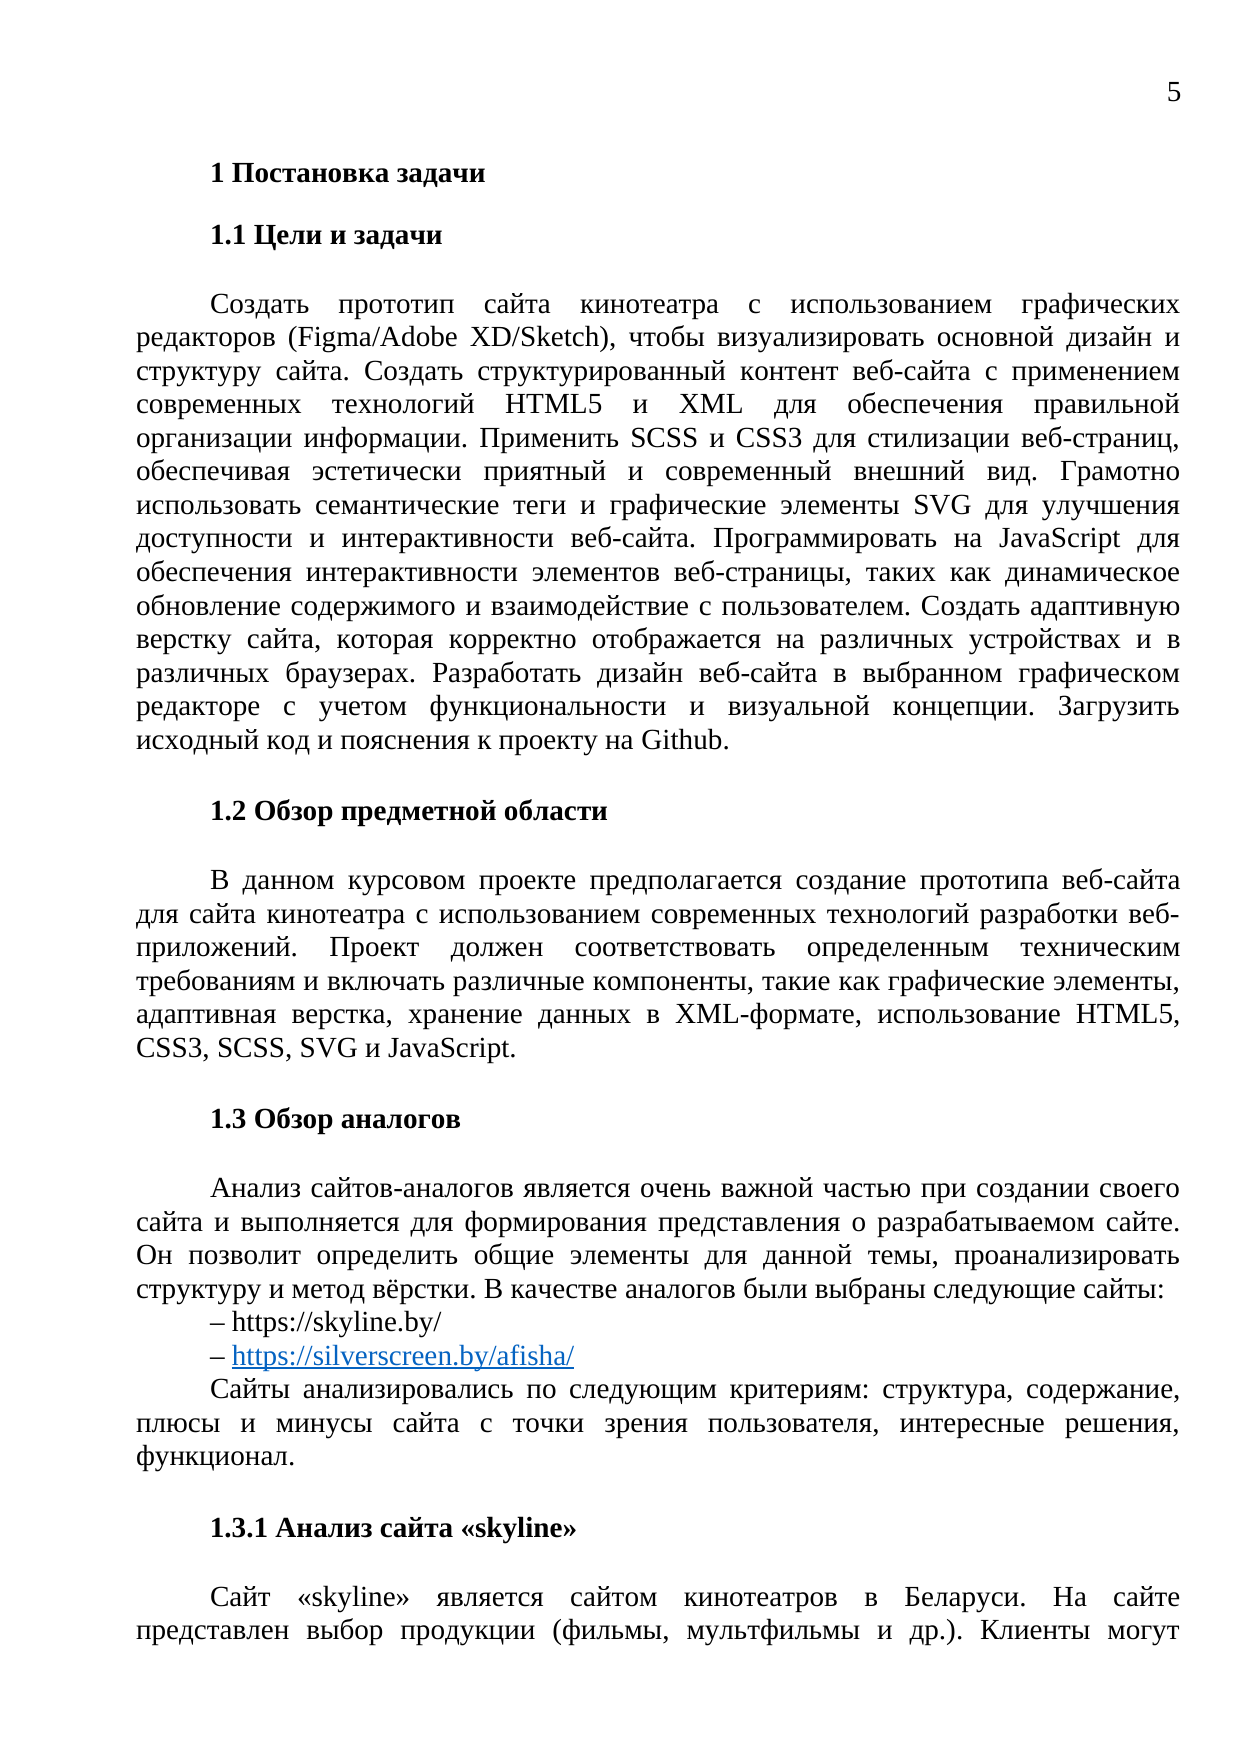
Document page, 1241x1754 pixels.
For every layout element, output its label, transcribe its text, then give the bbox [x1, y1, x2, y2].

text Создать прототип сайта кинотеатра с использованием графических редакторов (Figma/Adobe XD/Sketch), чтобы визуализировать основной дизайн и структуру сайта. Создать структурированный контент веб-сайта с применением современных технологий HTML5 и XML для обеспечения правильной организации информации. Применить SCSS и CSS3 для стилизации веб-страниц, обеспечивая эстетически приятный и современный внешний вид. Грамотно использовать семантические теги и графические элементы SVG для улучшения доступности и интерактивности веб-сайта. Программировать на JavaScript для обеспечения интерактивности элементов веб-страницы, таких как динамическое обновление содержимого и взаимодействие с пользователем. Создать адаптивную верстку сайта, которая корректно отображается на различных устройствах и в различных браузерах. Разработать дизайн веб-сайта в выбранном графическом редакторе с учетом функциональности и визуальной концепции. Загрузить исходный код и пояснения к проекту на Github. [136, 286, 1181, 755]
subtitle 1.2 Обзор предметной области [210, 793, 1181, 827]
text Сайты анализировались по следующим критериям: структура, содержание, плюсы и минусы сайта с точки зрения пользователя, интересные решения, функционал. [136, 1371, 1181, 1472]
text Анализ сайтов-аналогов является очень важной частью при создании своего сайта и выполняется для формирования представления о разрабатываемом сайте. Он позволит определить общие элементы для данной темы, проанализировать структуру и метод вёрстки. В качестве аналогов были выбраны следующие сайты: [136, 1170, 1181, 1304]
subtitle 1 Постановка задачи [136, 156, 1181, 189]
text В данном курсовом проекте предполагается создание прототипа веб-сайта для сайта кинотеатра с использованием современных технологий разработки веб-приложений. Проект должен соответствовать определенным техническим требованиям и включать различные компоненты, такие как графические элементы, адаптивная верстка, хранение данных в XML-формате, использование HTML5, CSS3, SCSS, SVG и JavaScript. [136, 862, 1181, 1063]
list https://skyline.by/ [136, 1304, 1181, 1338]
subtitle 1.3.1 Анализ сайта «skyline» [209, 1510, 1181, 1543]
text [136, 1579, 1181, 1646]
subtitle 1.1 Цели и задачи [210, 217, 1181, 250]
subtitle 1.3 Обзор аналогов [210, 1101, 1181, 1135]
list https://silverscreen.by/afisha/ [136, 1338, 1181, 1371]
